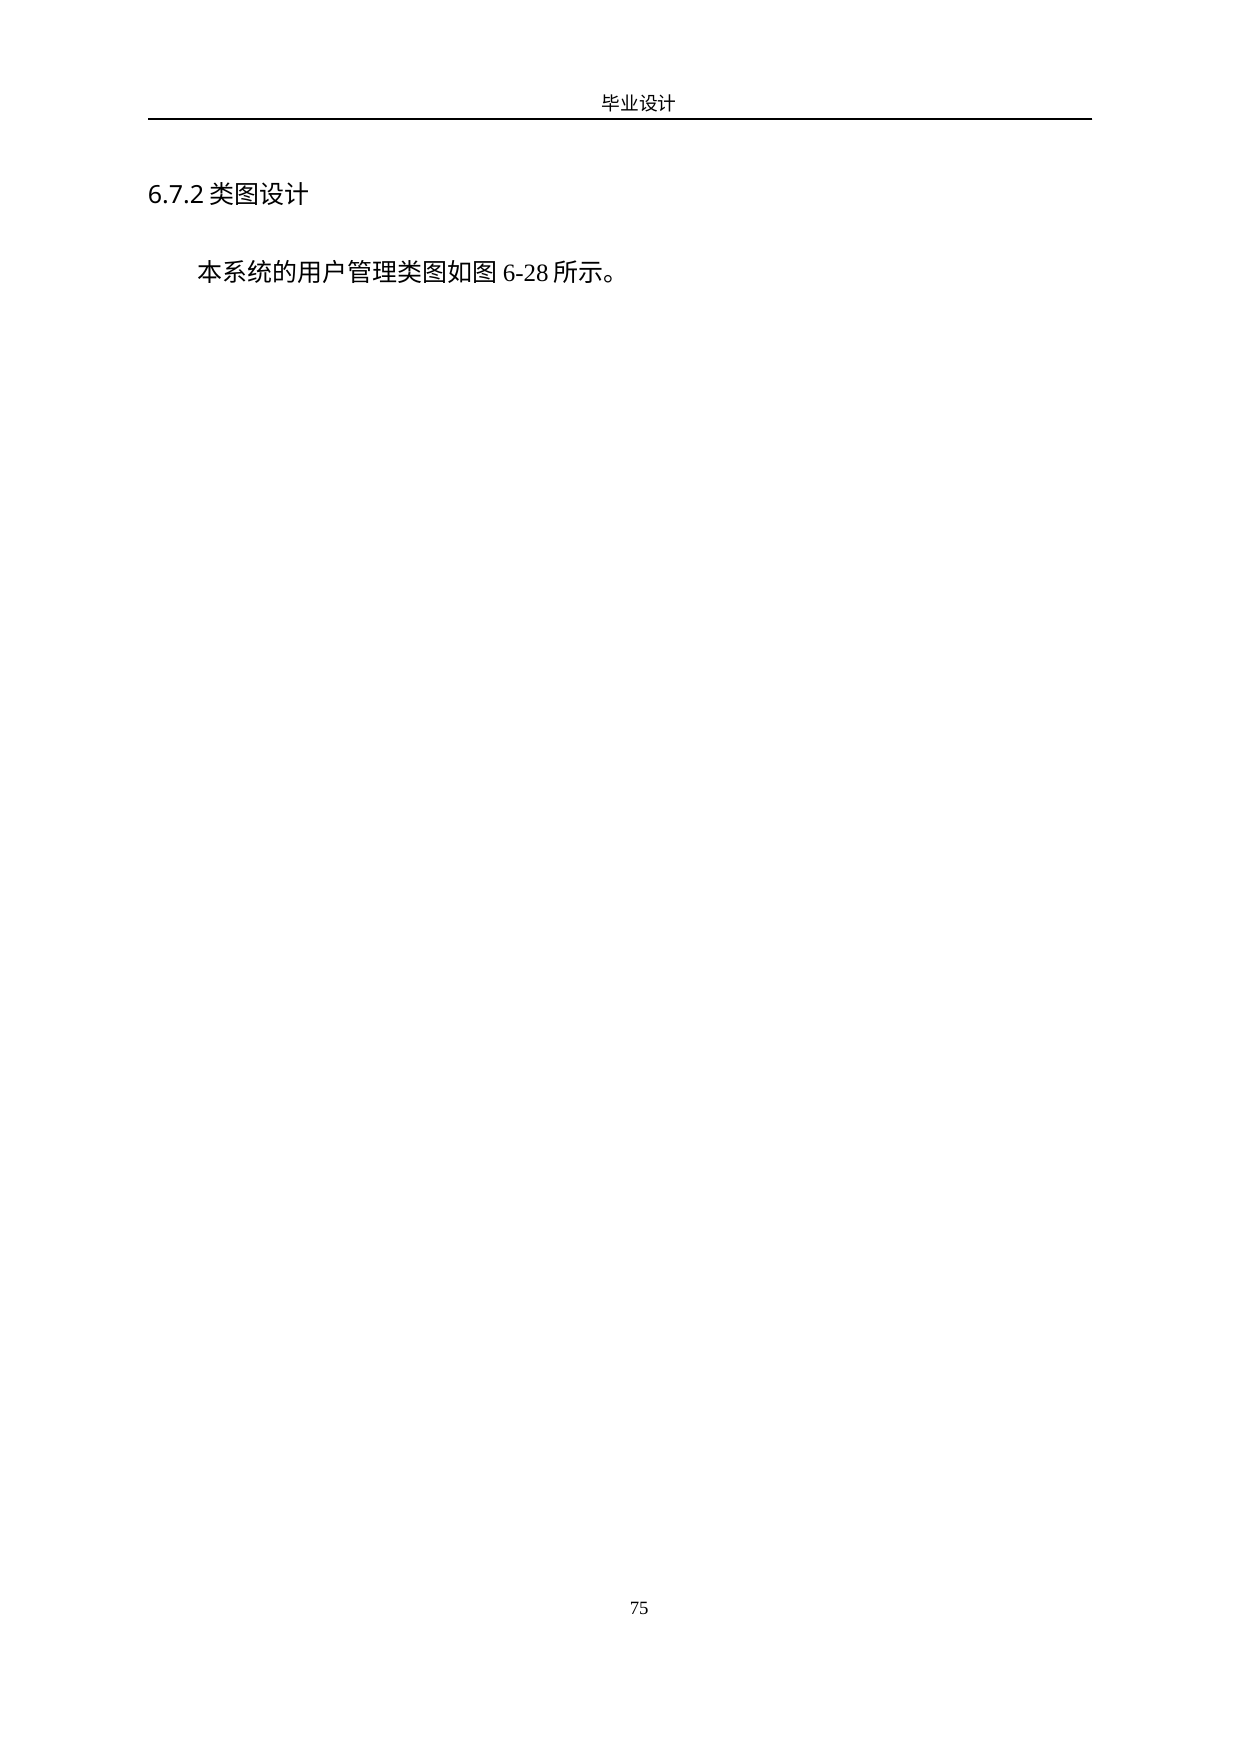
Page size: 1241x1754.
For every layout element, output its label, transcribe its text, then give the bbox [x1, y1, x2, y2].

text 本系统的用户管理类图如图6-28所示。 [148, 236, 1092, 304]
subtitle 6.7.2类图设计 [148, 159, 1092, 227]
